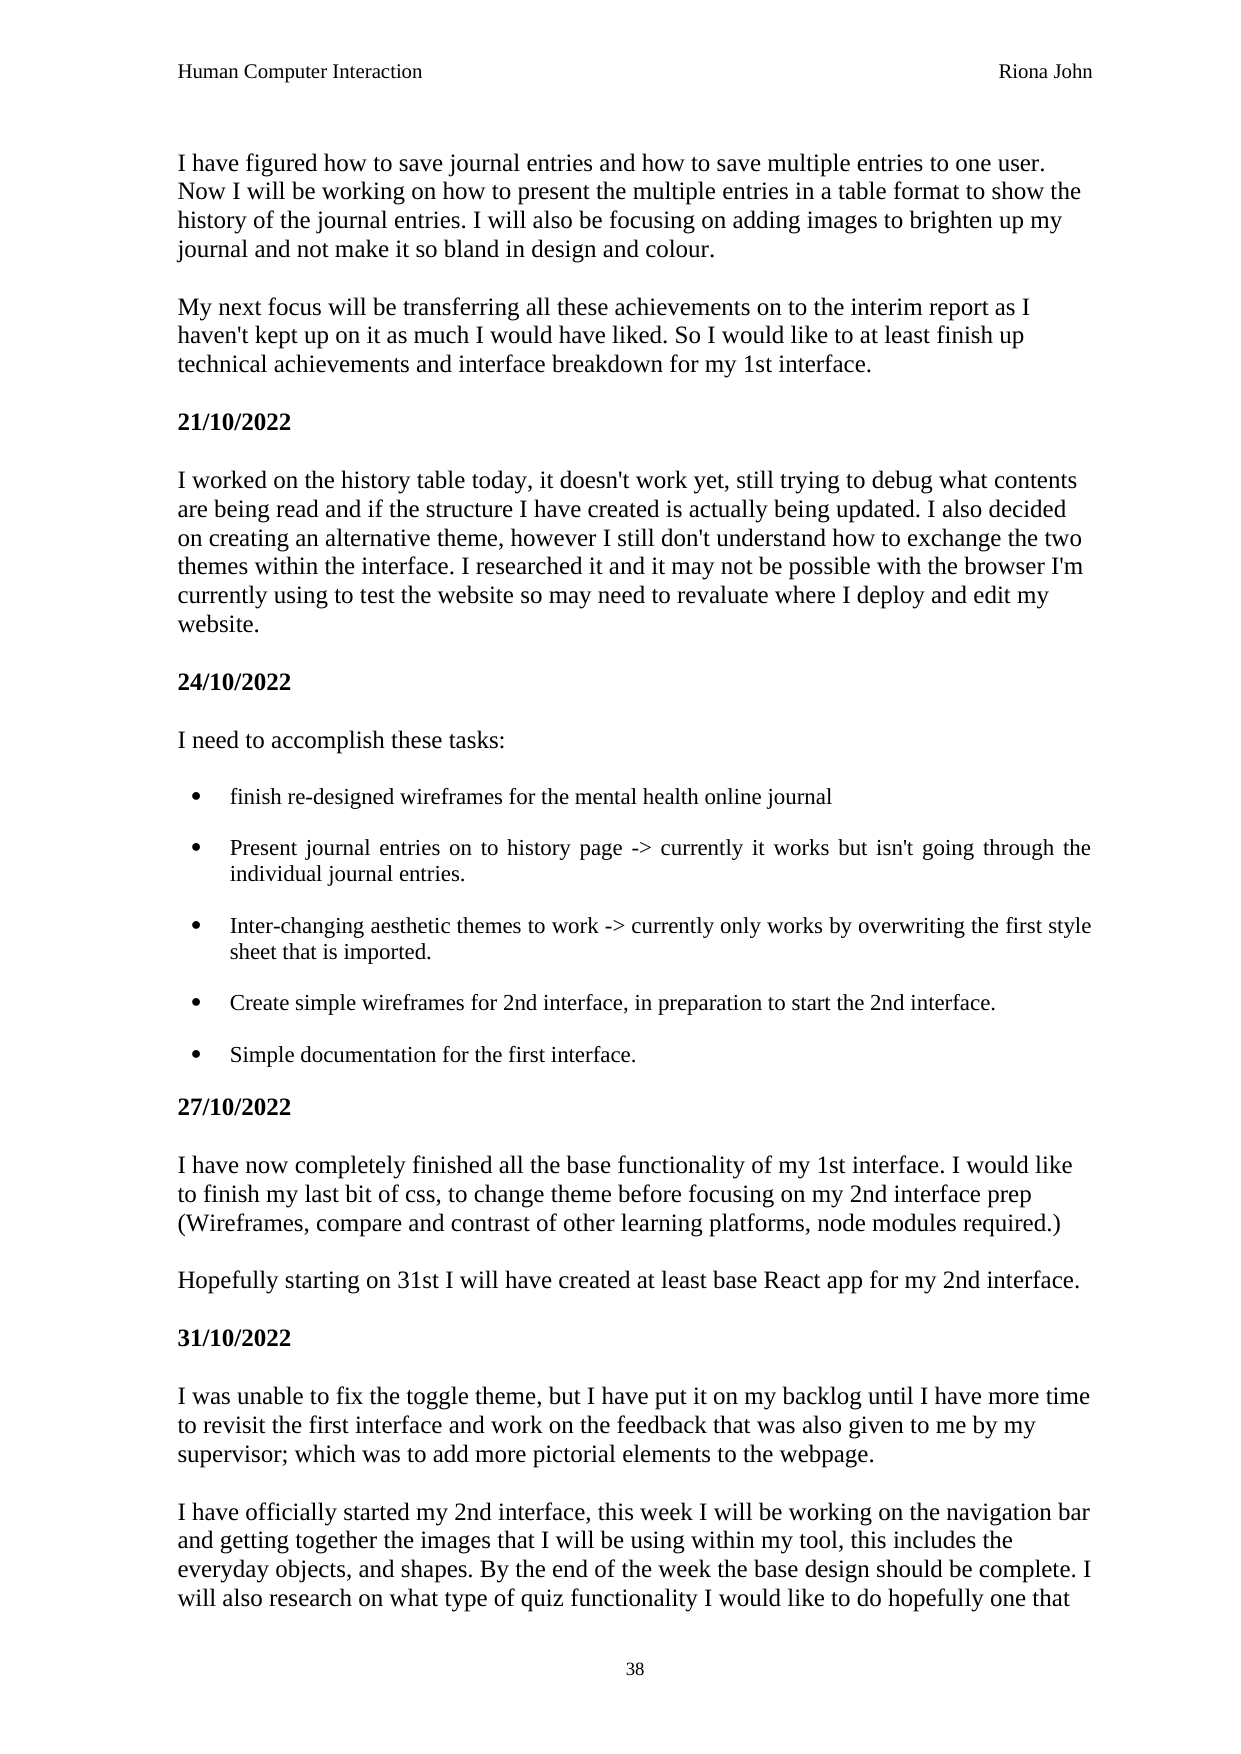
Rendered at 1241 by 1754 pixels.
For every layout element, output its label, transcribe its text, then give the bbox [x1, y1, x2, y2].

text I worked on the history table today, it doesn't work yet, still trying to debug what contents are being read and if the structure I have created is actually being updated. I also decided on creating an alternative theme, however I still don't understand how to exchange the two themes within the interface. I researched it and it may not be possible with the browser I'm currently using to test the website so may need to revaluate where I deploy and edit my website. [177, 465, 1092, 638]
list Create simple wireframes for 2nd interface, in preparation to start the 2nd interface. [192, 989, 1092, 1016]
text I have figured how to save journal entries and how to save multiple entries to one user. Now I will be working on how to present the multiple entries in a table format to show the history of the journal entries. I will also be focusing on adding images to brighten up my journal and not make it so bland in design and colour. [177, 148, 1092, 263]
text I need to accomplish these tasks: [177, 725, 1092, 753]
text 21/10/2022 [177, 407, 1092, 436]
text 24/10/2022 [177, 667, 1092, 696]
list Inter-changing aesthetic themes to work -> currently only works by overwriting the first style sheet that is imported. [192, 912, 1092, 964]
list Simple documentation for the first interface. [192, 1041, 1092, 1067]
text Hopefully starting on 31st I will have created at least base React app for my 2nd interface. [177, 1266, 1092, 1294]
list finish re-designed wireframes for the mental health online journal [192, 783, 1092, 809]
list Present journal entries on to history page -> currently it works but isn't going through the individual journal entries. [192, 834, 1092, 887]
text I was unable to fix the toggle theme, but I have put it on my backlog until I have more time to revisit the first interface and work on the feedback that was also given to me by my supervisor; which was to add more pictorial elements to the webpage. [177, 1381, 1092, 1468]
text My next focus will be transferring all these achievements on to the interim report as I haven't kept up on it as much I would have liked. So I would like to at least finish up technical achievements and interface breakdown for my 1st interface. [177, 292, 1092, 378]
text I have now completely finished all the base functionality of my 1st interface. I would like to finish my last bit of css, to change theme before focusing on my 2nd interface prep (Wireframes, compare and contrast of other learning platforms, node modules required.) [177, 1150, 1092, 1236]
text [177, 1497, 1092, 1612]
text 31/10/2022 [177, 1323, 1092, 1352]
text 27/10/2022 [177, 1092, 1092, 1121]
